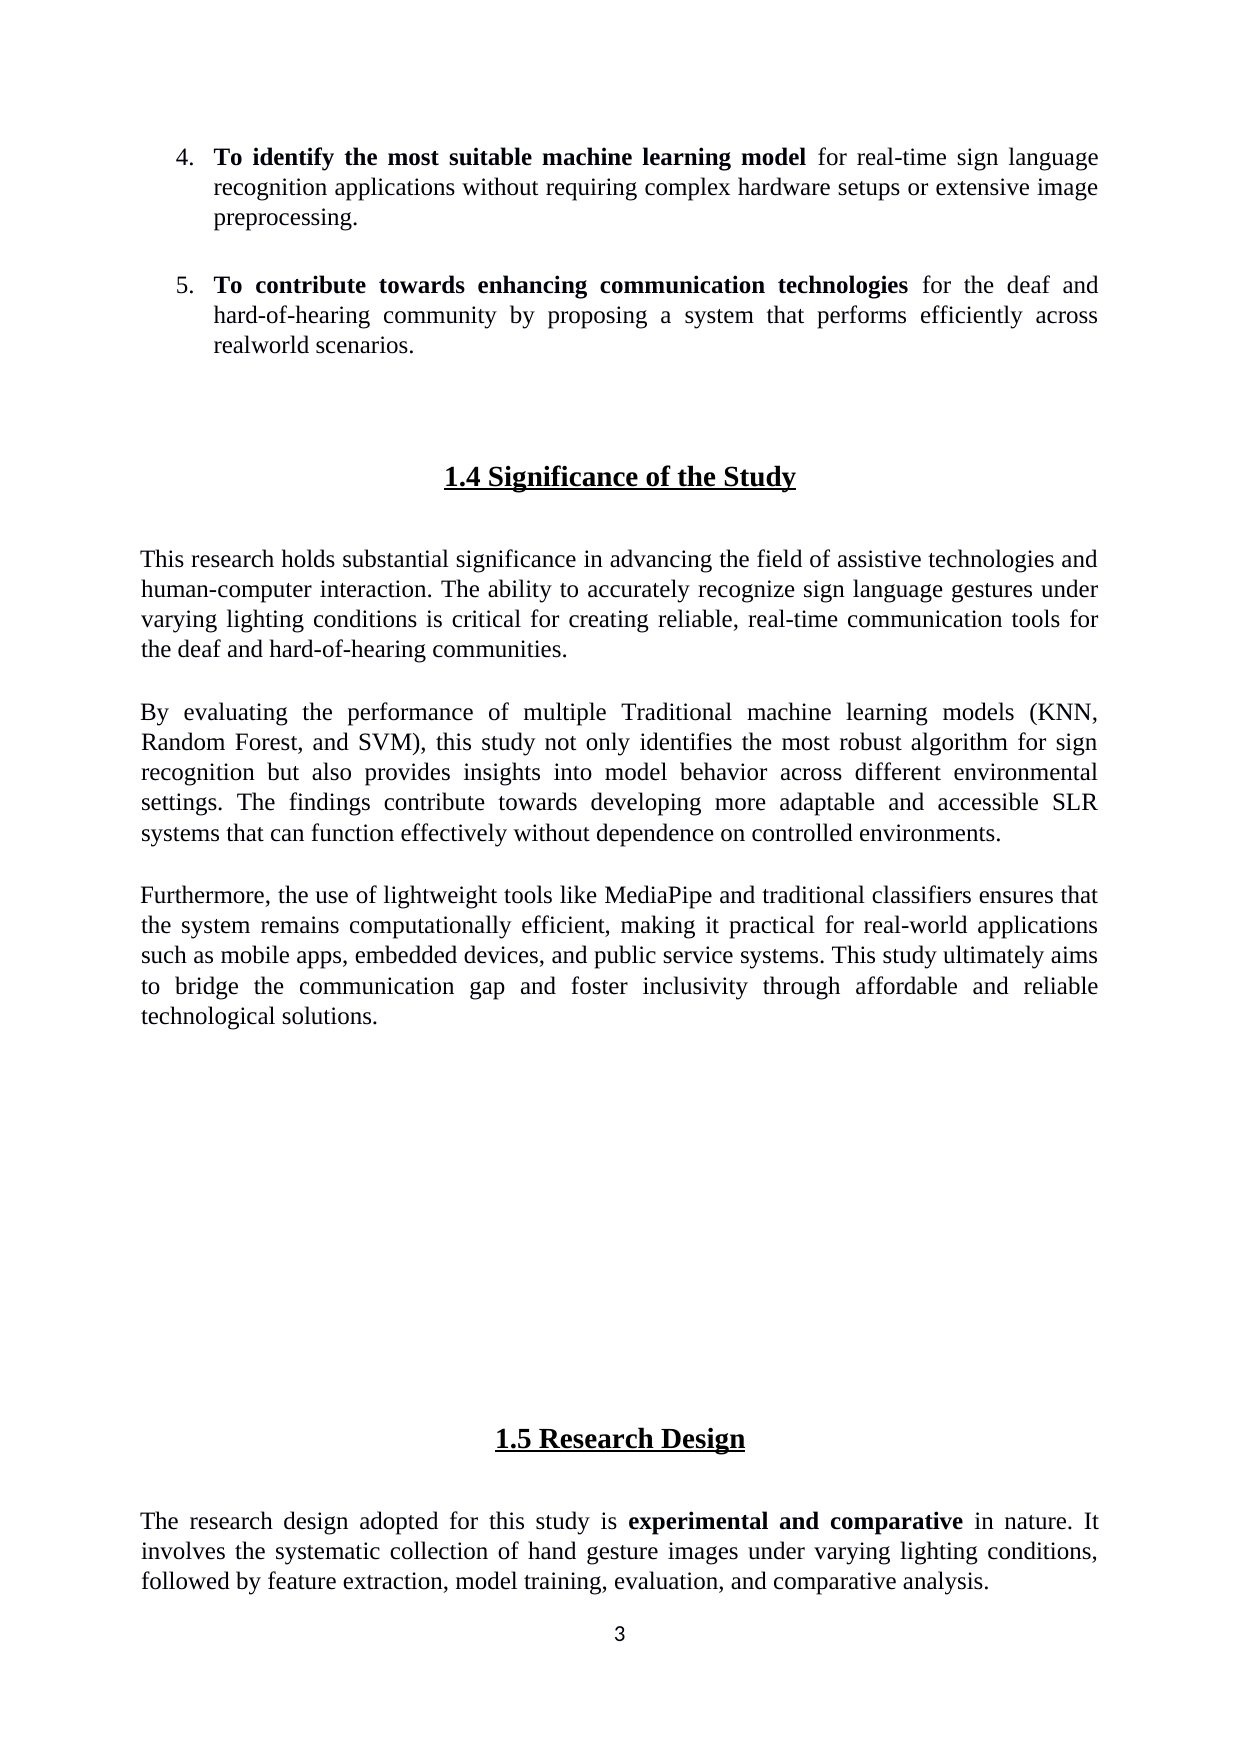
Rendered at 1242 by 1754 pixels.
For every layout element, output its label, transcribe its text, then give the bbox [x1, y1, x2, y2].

list To identify the most suitable machine learning model for real-time sign language recognition applications without requiring complex hardware setups or extensive image preprocessing. [176, 142, 1099, 231]
subtitle 1.5 Research Design [139, 1421, 1101, 1455]
text Furthermore, the use of lightweight tools like MediaPipe and traditional classifiers ensures that the system remains computationally efficient, making it practical for real-world applications such as mobile apps, embedded devices, and public service systems. This study ultimately aims to bridge the communication gap and foster inclusivity through affordable and reliable technological solutions. [140, 880, 1099, 1029]
list To contribute towards enhancing communication technologies for the deaf and hard-of-hearing community by proposing a system that performs efficiently across realworld scenarios. [176, 270, 1099, 359]
text By evaluating the performance of multiple Traditional machine learning models (KNN, Random Forest, and SVM), this study not only identifies the most robust algorithm for sign recognition but also provides insights into model behavior across different environmental settings. The findings contribute towards developing more adaptable and accessible SLR systems that can function effectively without dependence on controlled environments. [140, 697, 1099, 846]
text The research design adopted for this study is experimental and comparative in nature. It involves the systematic collection of hand gesture images under varying lighting conditions, followed by feature extraction, model training, evaluation, and comparative analysis. [140, 1506, 1099, 1595]
text This research holds substantial significance in advancing the field of assistive technologies and human-computer interaction. The ability to accurately recognize sign language gestures under varying lighting conditions is critical for creating reliable, real-time communication tools for the deaf and hard-of-hearing communities. [140, 544, 1099, 663]
subtitle 1.4 Significance of the Study [139, 459, 1101, 493]
